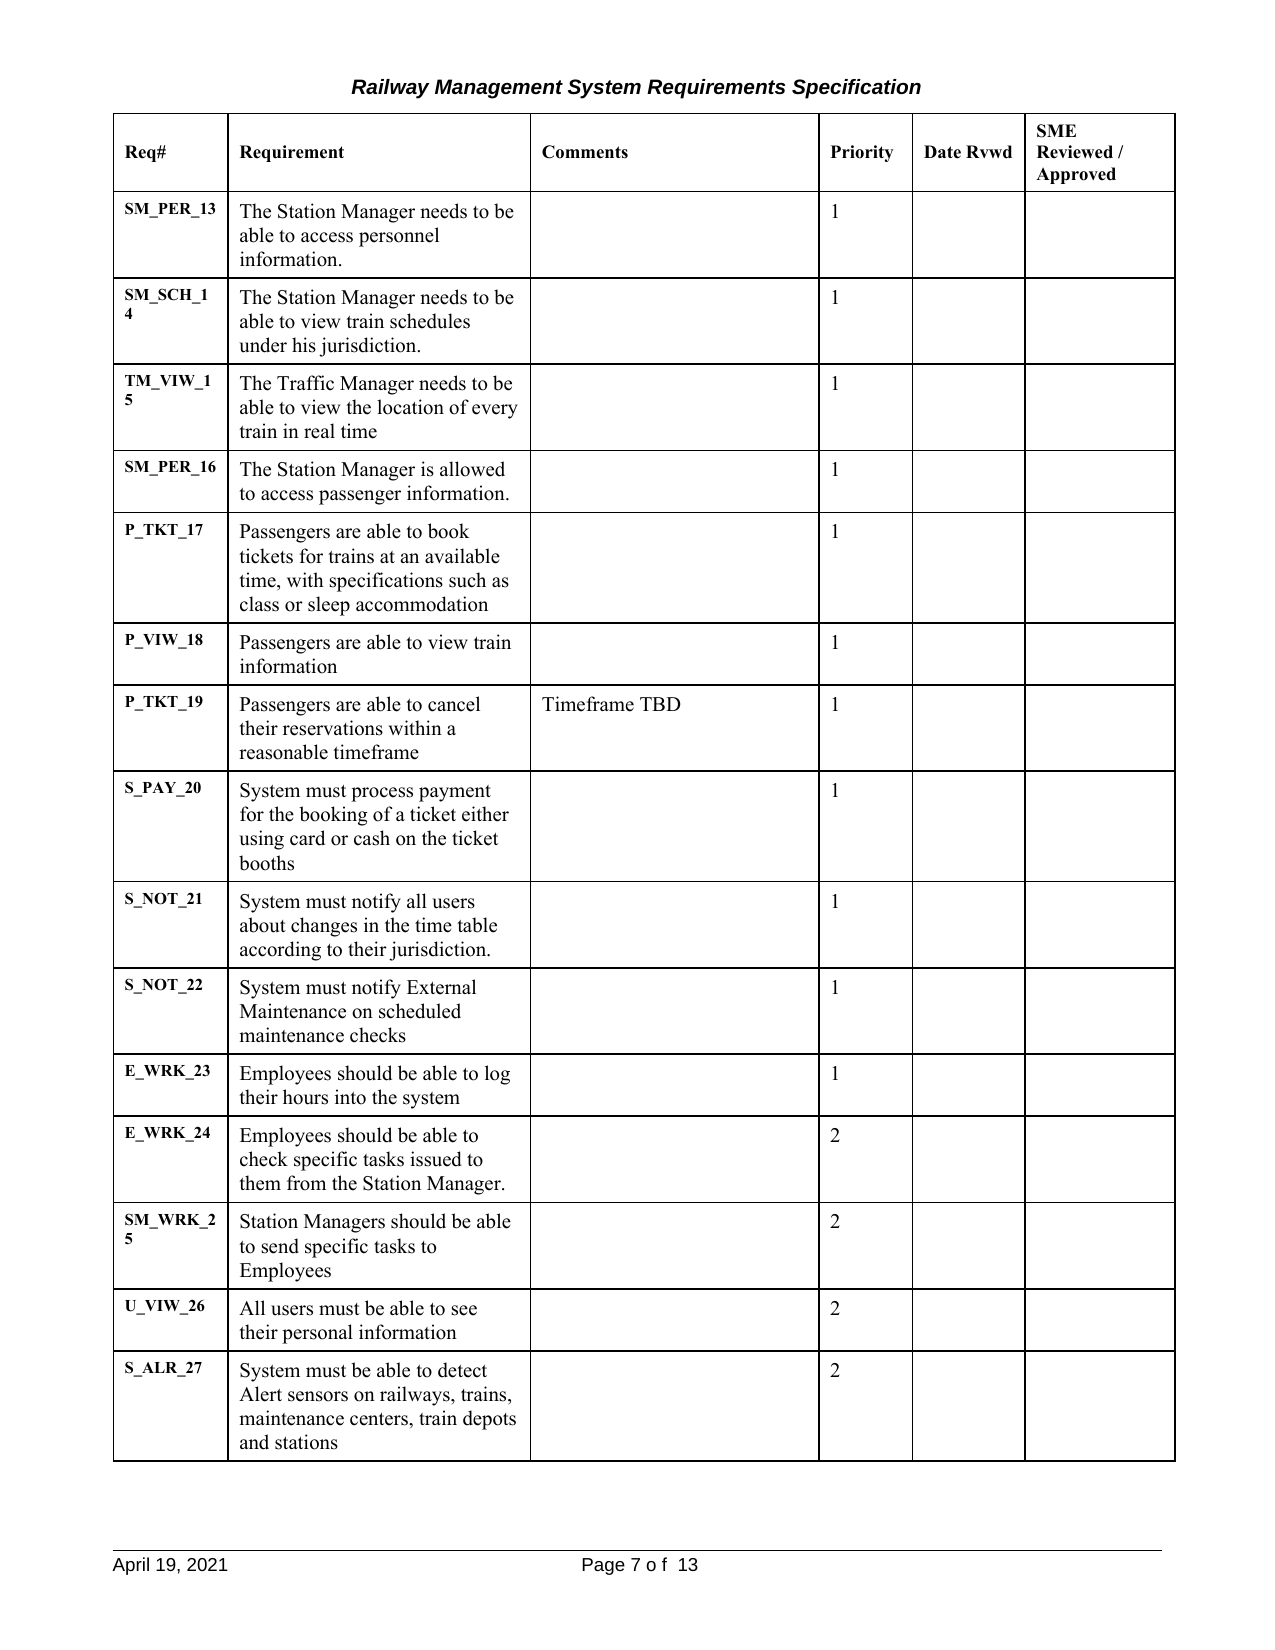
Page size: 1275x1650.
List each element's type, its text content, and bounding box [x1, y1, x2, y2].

table_cell S_PAY_20 [114, 772, 227, 881]
table_cell [913, 192, 1024, 277]
table_cell Passengers are able to cancel their reservations within a reasonable timeframe [229, 686, 530, 770]
table_cell [913, 882, 1024, 967]
table_cell 2 [820, 1290, 912, 1350]
table_cell [1026, 1352, 1174, 1460]
table_cell [531, 1290, 818, 1350]
table_cell SM_PER_16 [114, 451, 227, 512]
table_cell 1 [820, 686, 912, 770]
table_cell 2 [820, 1352, 912, 1460]
table_cell 1 [820, 1055, 912, 1115]
table_cell 1 [820, 192, 912, 277]
table_cell [1026, 882, 1174, 967]
table_header Priority [820, 114, 912, 191]
table_cell P_TKT_17 [114, 513, 227, 622]
table_cell [1026, 686, 1174, 770]
table_cell S_NOT_21 [114, 882, 227, 967]
table_cell [531, 1055, 818, 1115]
table_cell 1 [820, 624, 912, 684]
table_cell [913, 1203, 1024, 1288]
table_cell System must be able to detect Alert sensors on railways, trains, maintenance centers, train depots and stations [229, 1352, 530, 1460]
table_cell Passengers are able to view train information [229, 624, 530, 684]
table_cell [1026, 1055, 1174, 1115]
table_cell S_NOT_22 [114, 969, 227, 1053]
table_cell P_TKT_19 [114, 686, 227, 770]
table_cell [1026, 1203, 1174, 1288]
table_cell Station Managers should be able to send specific tasks to Employees [229, 1203, 530, 1288]
table_cell 1 [820, 772, 912, 881]
table_cell [913, 451, 1024, 512]
table_cell [1026, 1117, 1174, 1202]
table_cell [1026, 772, 1174, 881]
table_cell Employees should be able to check specific tasks issued to them from the Station Manager. [229, 1117, 530, 1202]
table_header Comments [531, 114, 818, 191]
table_cell [913, 279, 1024, 363]
table_cell SM_WRK_25 [114, 1203, 227, 1288]
table_cell 2 [820, 1203, 912, 1288]
table_cell Passengers are able to book tickets for trains at an available time, with specifications such as class or sleep accommodation [229, 513, 530, 622]
table_header Req# [114, 114, 227, 191]
table_cell [531, 1117, 818, 1202]
table_cell 1 [820, 451, 912, 512]
table_cell [531, 513, 818, 622]
table_cell Employees should be able to log their hours into the system [229, 1055, 530, 1115]
table_cell The Traffic Manager needs to be able to view the location of every train in real time [229, 365, 530, 449]
table_cell [531, 1352, 818, 1460]
table_cell System must notify all users about changes in the time table according to their jurisdiction. [229, 882, 530, 967]
table_cell U_VIW_26 [114, 1290, 227, 1350]
table_cell 2 [820, 1117, 912, 1202]
table_cell [913, 1352, 1024, 1460]
table_cell SM_SCH_14 [114, 279, 227, 363]
table_cell [913, 686, 1024, 770]
table_cell [913, 1290, 1024, 1350]
table_cell [913, 772, 1024, 881]
table_cell [531, 192, 818, 277]
table_cell [531, 1203, 818, 1288]
table_cell [1026, 451, 1174, 512]
table_cell System must notify External Maintenance on scheduled maintenance checks [229, 969, 530, 1053]
table_header Date Rvwd [913, 114, 1024, 191]
table_cell [913, 513, 1024, 622]
table_cell All users must be able to see their personal information [229, 1290, 530, 1350]
table_cell [1026, 513, 1174, 622]
table_cell [1026, 1290, 1174, 1350]
table_cell [531, 279, 818, 363]
table_cell S_ALR_27 [114, 1352, 227, 1460]
table_cell [531, 624, 818, 684]
table_cell [1026, 624, 1174, 684]
table_cell [531, 365, 818, 449]
table_cell The Station Manager needs to be able to view train schedules under his jurisdiction. [229, 279, 530, 363]
table_cell E_WRK_24 [114, 1117, 227, 1202]
table_cell [1026, 365, 1174, 449]
table_cell [1026, 279, 1174, 363]
table_cell The Station Manager needs to be able to access personnel information. [229, 192, 530, 277]
table_cell Timeframe TBD [531, 686, 818, 770]
table_cell 1 [820, 882, 912, 967]
table_cell SM_PER_13 [114, 192, 227, 277]
table_cell E_WRK_23 [114, 1055, 227, 1115]
table_cell [531, 451, 818, 512]
table_cell 1 [820, 969, 912, 1053]
table_cell [1026, 969, 1174, 1053]
table_cell P_VIW_18 [114, 624, 227, 684]
table_header SME Reviewed / Approved [1026, 114, 1174, 191]
table_cell [531, 969, 818, 1053]
table_cell 1 [820, 279, 912, 363]
table_cell 1 [820, 365, 912, 449]
table_cell System must process payment for the booking of a ticket either using card or cash on the ticket booths [229, 772, 530, 881]
table_cell [913, 624, 1024, 684]
table_cell 1 [820, 513, 912, 622]
table_cell [913, 1117, 1024, 1202]
table_cell [913, 1055, 1024, 1115]
table_cell The Station Manager is allowed to access passenger information. [229, 451, 530, 512]
table_cell TM_VIW_15 [114, 365, 227, 449]
table_cell [913, 969, 1024, 1053]
table_cell [531, 772, 818, 881]
table_cell [531, 882, 818, 967]
table_header Requirement [229, 114, 530, 191]
table_cell [913, 365, 1024, 449]
table_cell [1026, 192, 1174, 277]
